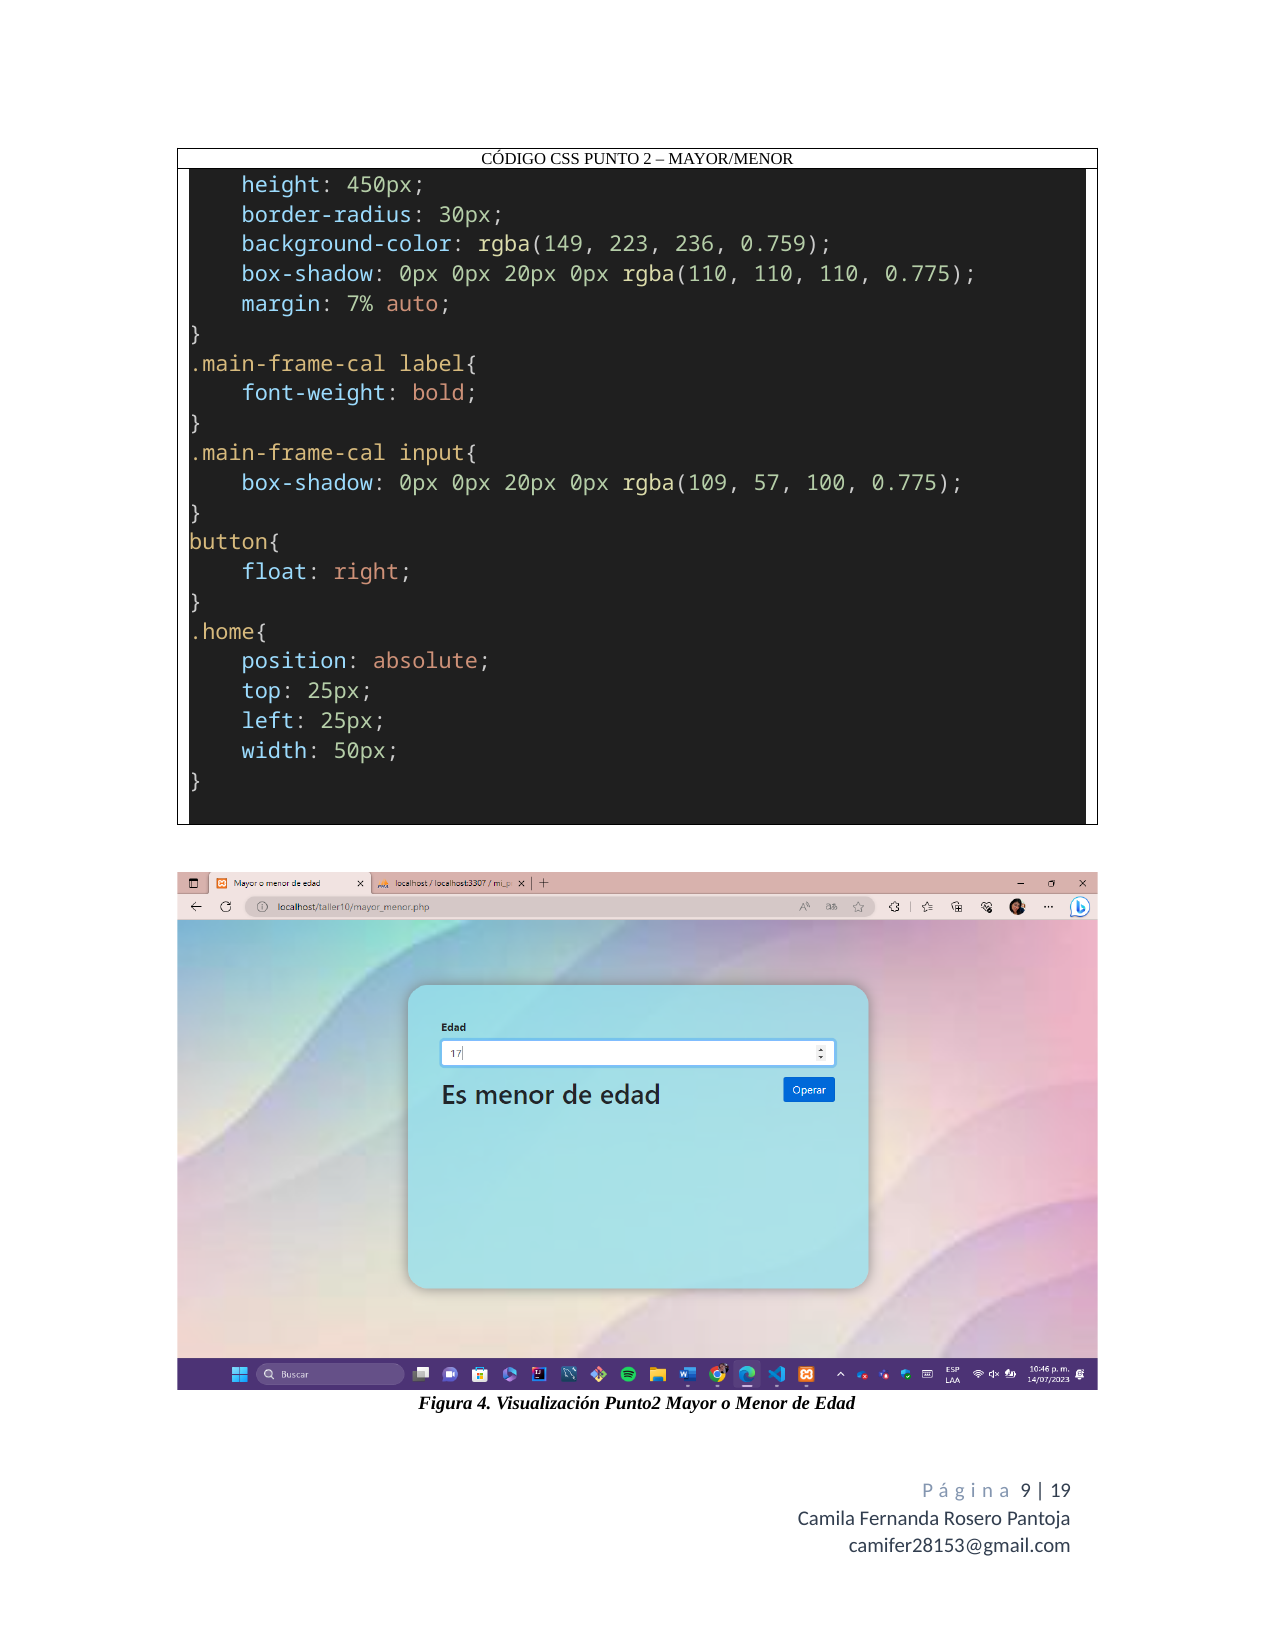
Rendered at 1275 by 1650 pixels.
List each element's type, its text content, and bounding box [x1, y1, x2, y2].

picture [177, 872, 1098, 1390]
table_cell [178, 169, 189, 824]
text Figura 4. Visualización Punto2 Mayor o Menor de Edad [177, 1392, 1098, 1413]
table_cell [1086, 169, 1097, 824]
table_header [178, 149, 1097, 168]
